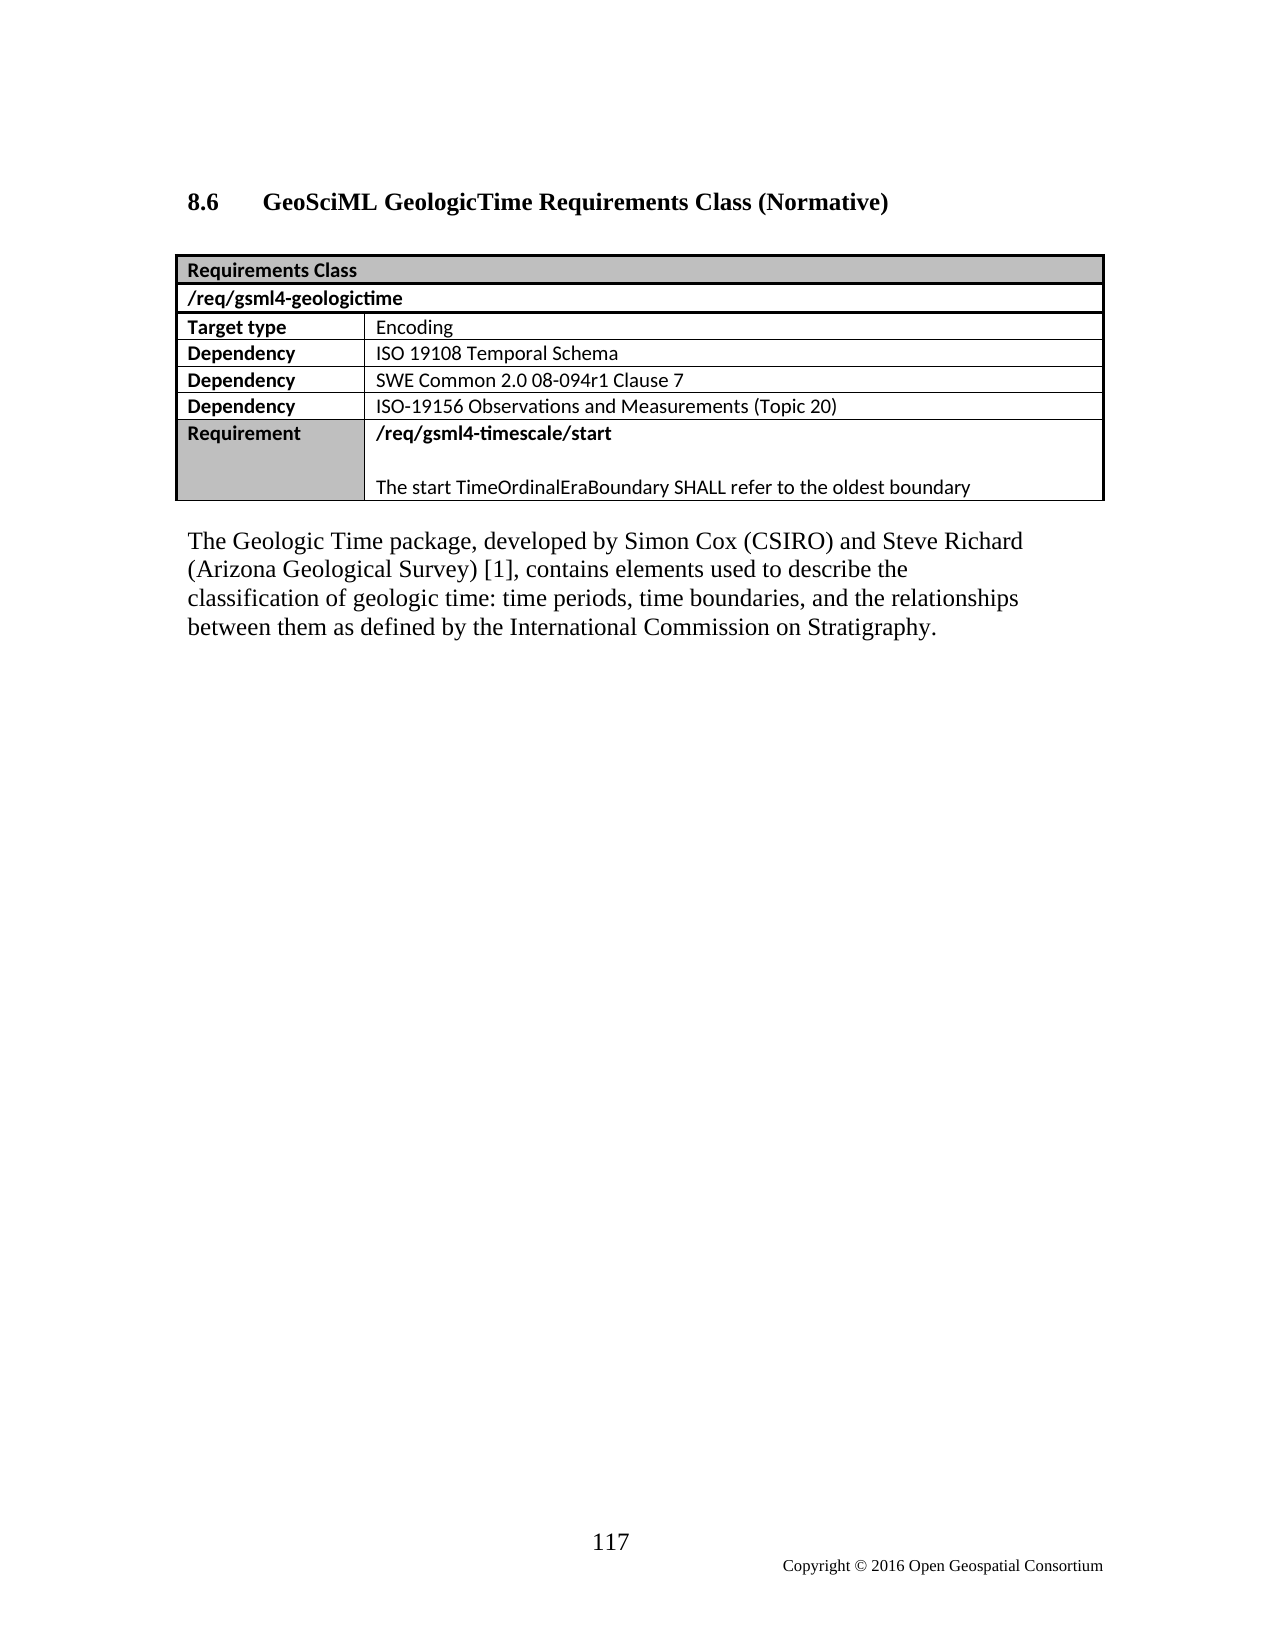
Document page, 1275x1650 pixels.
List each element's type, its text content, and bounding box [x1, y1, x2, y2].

table_cell ISO-19156 Observations and Measurements (Topic 20) [365, 393, 1102, 419]
table_cell Dependency [178, 340, 364, 366]
text The Geologic Time package, developed by Simon Cox (CSIRO) and Steve Richard (Arizona Geological Survey) [1], contains elements used to describe the classification of geologic time: time periods, time boundaries, and the relationships between them as defined by the International Commission on Stratigraphy. [187, 526, 1034, 641]
table_cell Dependency [178, 367, 364, 392]
table_cell Encoding [365, 314, 1102, 339]
table_cell Dependency [178, 393, 364, 419]
table_cell SWE Common 2.0 08-094r1 Clause 7 [365, 367, 1102, 392]
table_cell /req/gsml4-timescale/start The start TimeOrdinalEraBoundary SHALL refer to the oldest boundary [365, 420, 1102, 500]
subtitle GeoSciML GeologicTime Requirements Class (Normative) [187, 187, 1034, 216]
table_cell Target type [178, 314, 364, 339]
table_header Requirements Class [178, 257, 1102, 282]
table_cell Requirement [178, 420, 364, 500]
table_cell ISO 19108 Temporal Schema [365, 340, 1102, 366]
table_cell /req/gsml4-geologictime [178, 285, 1102, 311]
